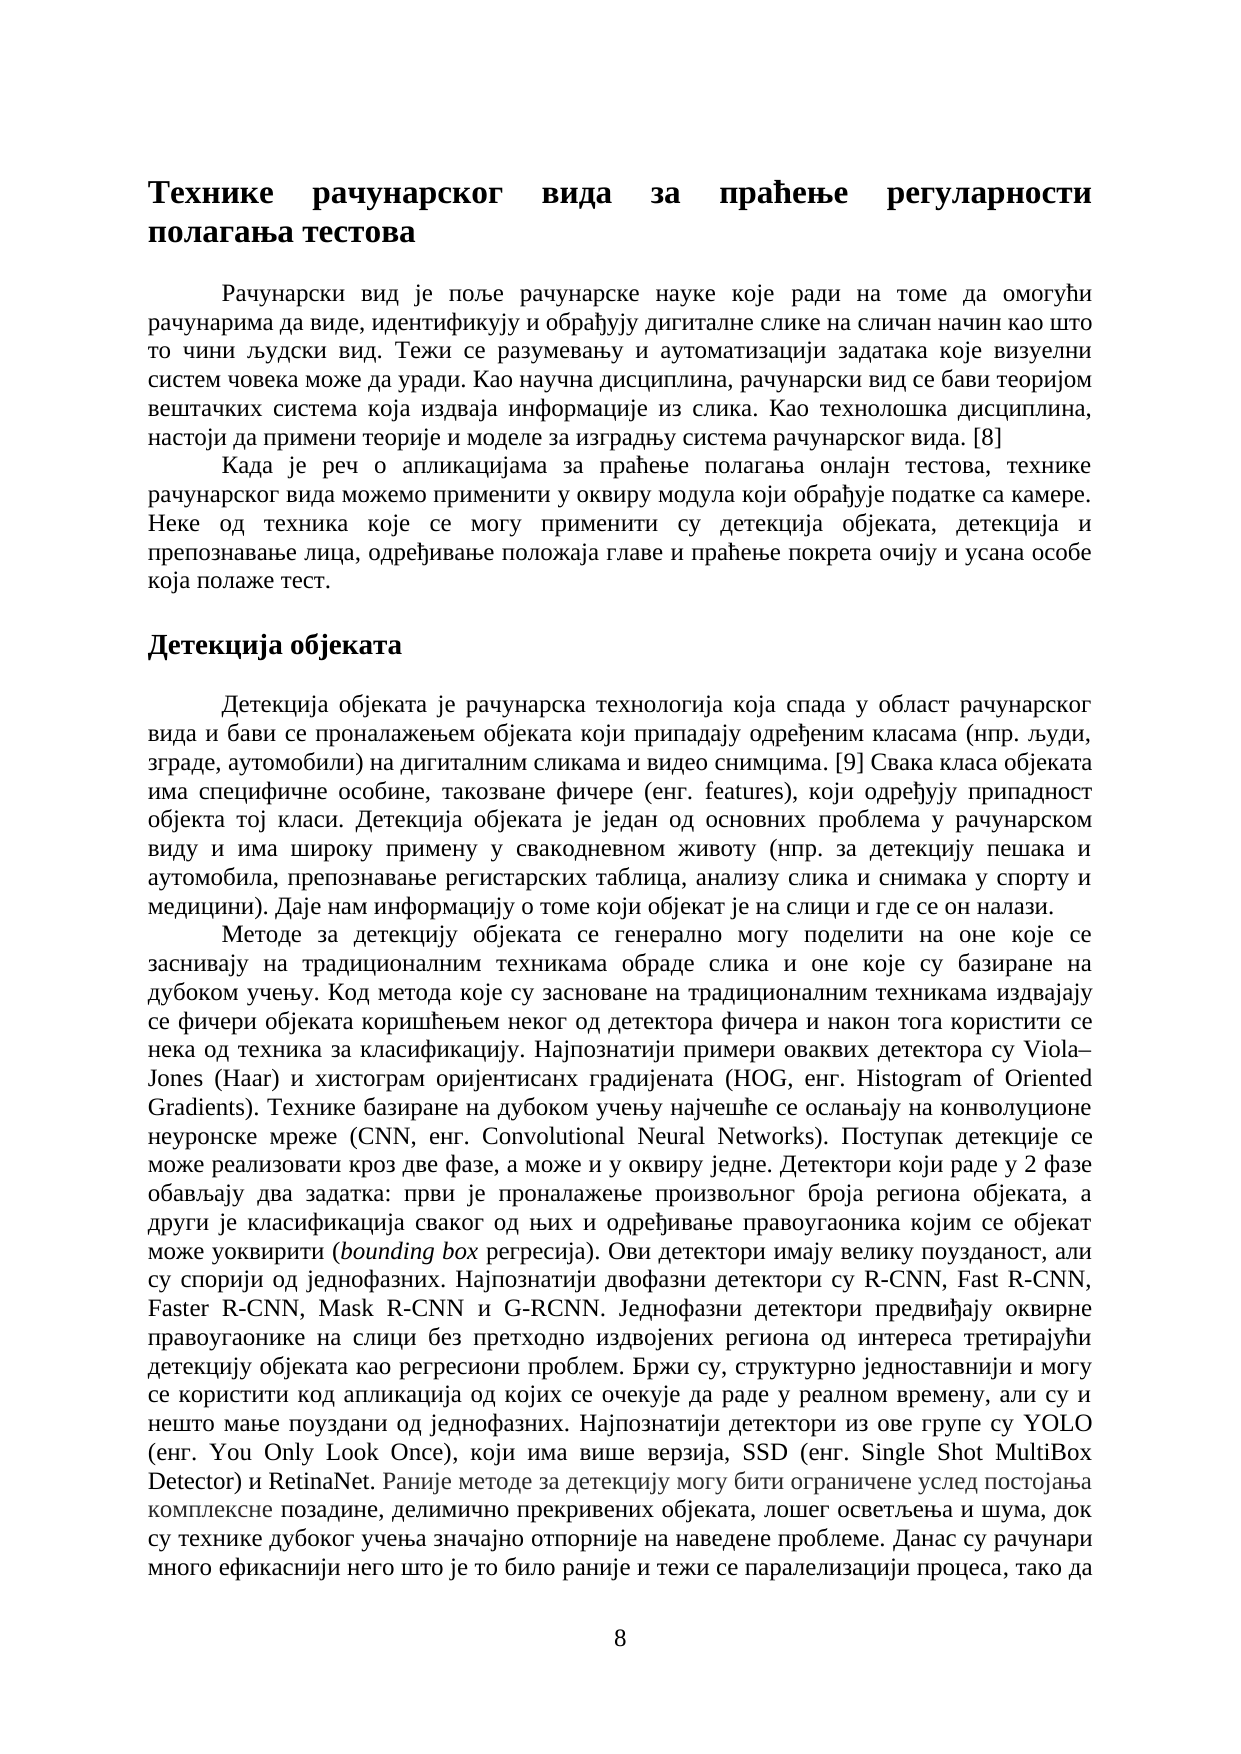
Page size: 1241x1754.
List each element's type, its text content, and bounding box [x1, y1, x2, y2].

text Рачунарски вид је поље рачунарске науке које ради на томе да омогући рачунарима да виде, идентификују и обрађују дигиталне слике на сличан начин као што то чини људски вид. Тежи се разумевању и аутоматизацији задатака које визуелни систем човека може да уради. Као научна дисциплина, рачунарски вид се бави теоријом вештачких система која издваја информације из слика. Као технолошка дисциплина, настоји да примени теорије и моделе за изградњу система рачунарског вида. [8] [148, 278, 1093, 451]
subtitle Технике рачунарског вида за праћење регуларности полагања тестова [148, 173, 1093, 249]
text Детекција објеката је рачунарска технологија која спада у област рачунарског вида и бави се проналажењем објеката који припадају одређеним класама (нпр. људи, зграде, аутомобили) на дигиталним сликама и видео снимцима. [9] Свака класа објеката има специфичне особине, такозване фичере (енг. features), који одређују припадност објекта тој класи. Детекција објеката је један од основних проблема у рачунарском виду и има широку примену у свакодневном животу (нпр. за детекцију пешака и аутомобила, препознавање регистарских таблица, анализу слика и снимака у спорту и медицини). Даје нам информацију о томе који објекат је на слици и где се он налази. [148, 689, 1093, 919]
subtitle Детекција објеката [148, 627, 1093, 661]
text Када је реч о апликацијама за праћење полагања онлајн тестова, технике рачунарског вида можемо применити у оквиру модула који обрађује податке са камере. Неке од техника које се могу применити су детекција објеката, детекција и препознавање лица, одређивање положаја главе и праћење покрета очију и усана особе која полаже тест. [148, 451, 1093, 594]
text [148, 919, 1093, 1581]
